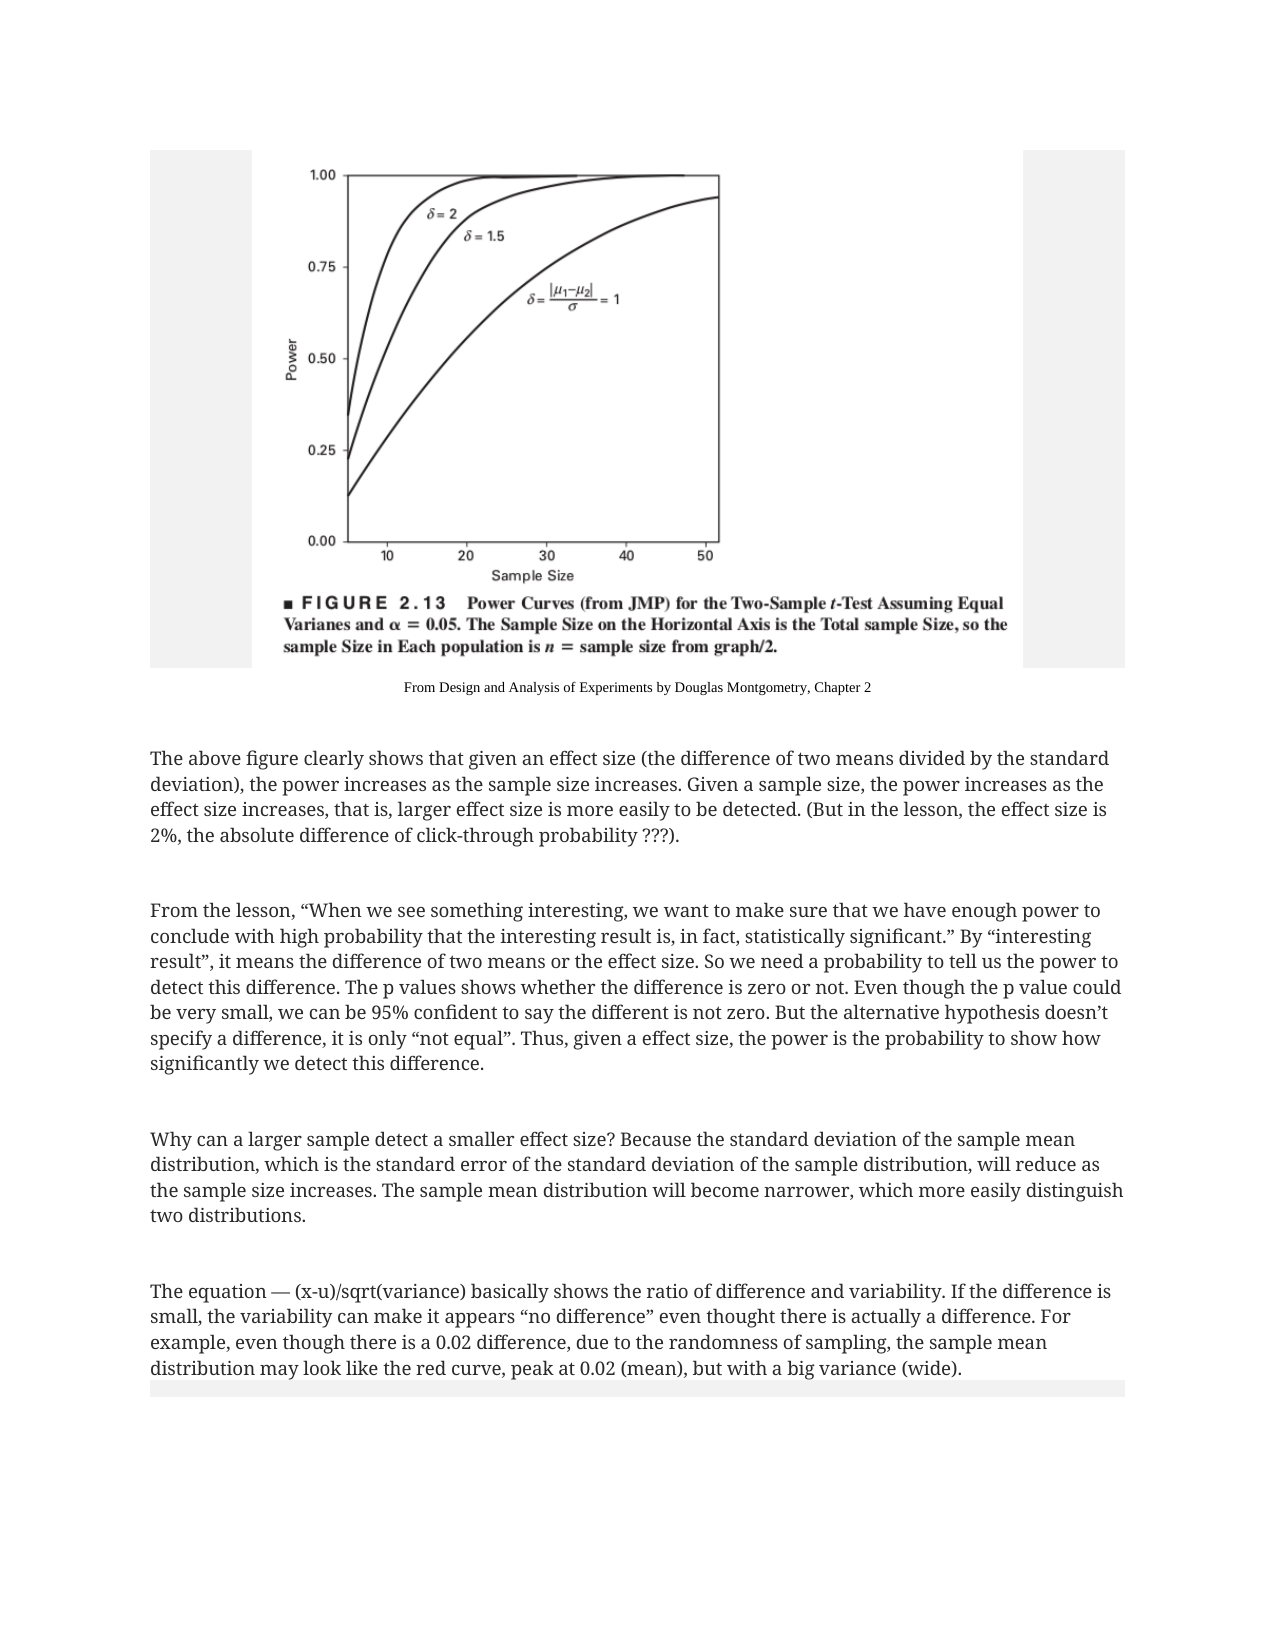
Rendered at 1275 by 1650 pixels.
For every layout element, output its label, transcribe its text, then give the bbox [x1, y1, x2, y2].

text Why can a larger sample detect a smaller effect size? Because the standard deviation of the sample mean distribution, which is the standard error of the standard deviation of the sample distribution, will reduce as the sample size increases. The sample mean distribution will become narrower, which more easily distinguish two distributions. [150, 1126, 1125, 1228]
text The above figure clearly shows that given an effect size (the difference of two means divided by the standard deviation), the power increases as the sample size increases. Given a sample size, the power increases as the effect size increases, that is, larger effect size is more easily to be detected. (But in the lesson, the effect size is 2%, the absolute difference of click-through probability ???). [150, 746, 1125, 848]
text From Design and Analysis of Experiments by Douglas Montgometry, Chapter 2 [150, 679, 1125, 696]
text The equation — (x-u)/sqrt(variance) basically shows the ratio of difference and variability. If the difference is small, the variability can make it appears “no difference” even thought there is actually a difference. For example, even though there is a 0.02 difference, due to the randomness of sampling, the sample mean distribution may look like the red curve, peak at 0.02 (mean), but with a big variance (wide). [150, 1278, 1125, 1380]
text From the lesson, “When we see something interesting, we want to make sure that we have enough power to conclude with high probability that the interesting result is, in fact, statistically significant.” By “interesting result”, it means the difference of two means or the effect size. So we need a probability to tell us the power to detect this difference. The p values shows whether the difference is zero or not. Even though the p value could be very small, we can be 95% confident to say the different is not zero. But the alternative hypothesis doesn’t specify a difference, it is only “not equal”. Thus, given a effect size, the power is the probability to show how significantly we detect this difference. [150, 898, 1125, 1076]
picture [251, 150, 1024, 669]
